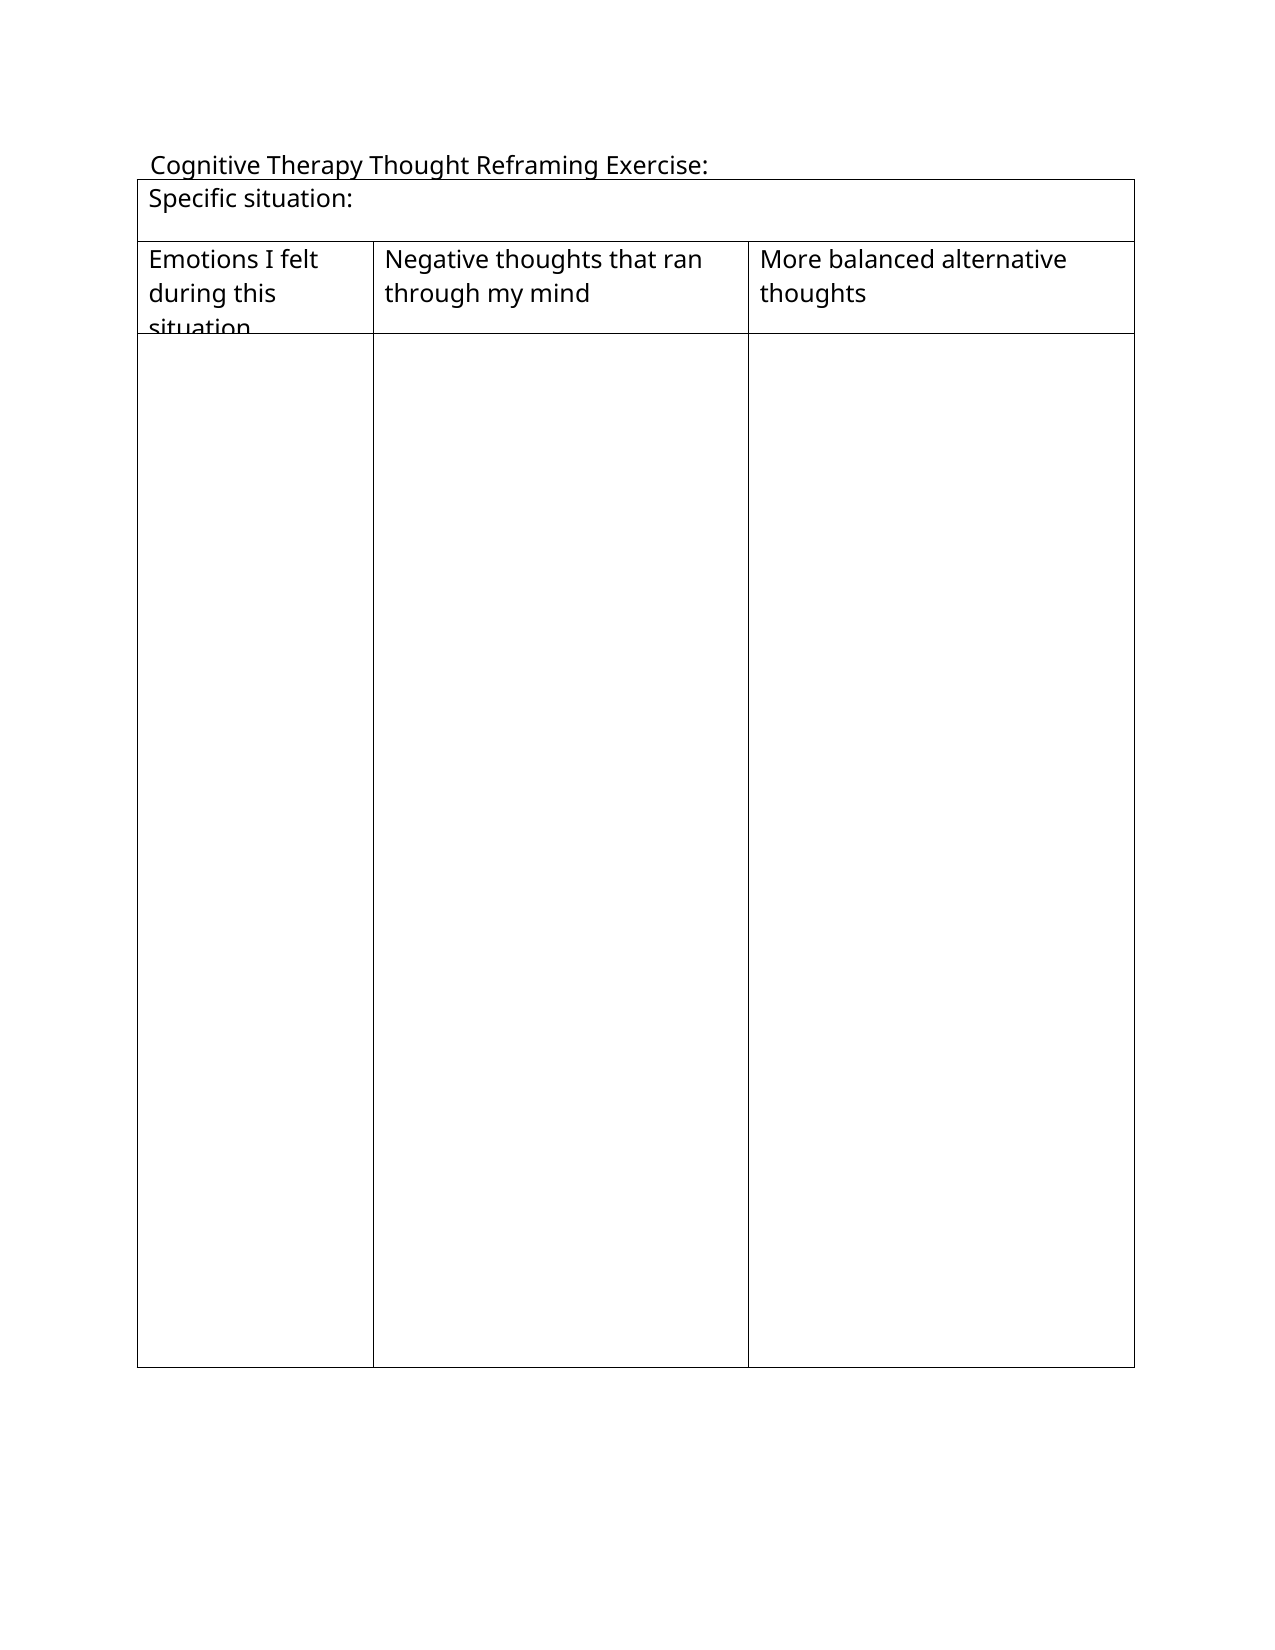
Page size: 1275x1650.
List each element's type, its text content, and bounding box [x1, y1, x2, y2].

table_cell Emotions I felt during this situation [138, 242, 373, 333]
table_cell [374, 334, 748, 1367]
table_cell More balanced alternative thoughts [749, 242, 1134, 333]
table_cell [749, 334, 1134, 1367]
table_cell [138, 334, 373, 1367]
table_header Specific situation: [138, 180, 1134, 241]
table_cell Negative thoughts that ran through my mind [374, 242, 748, 333]
